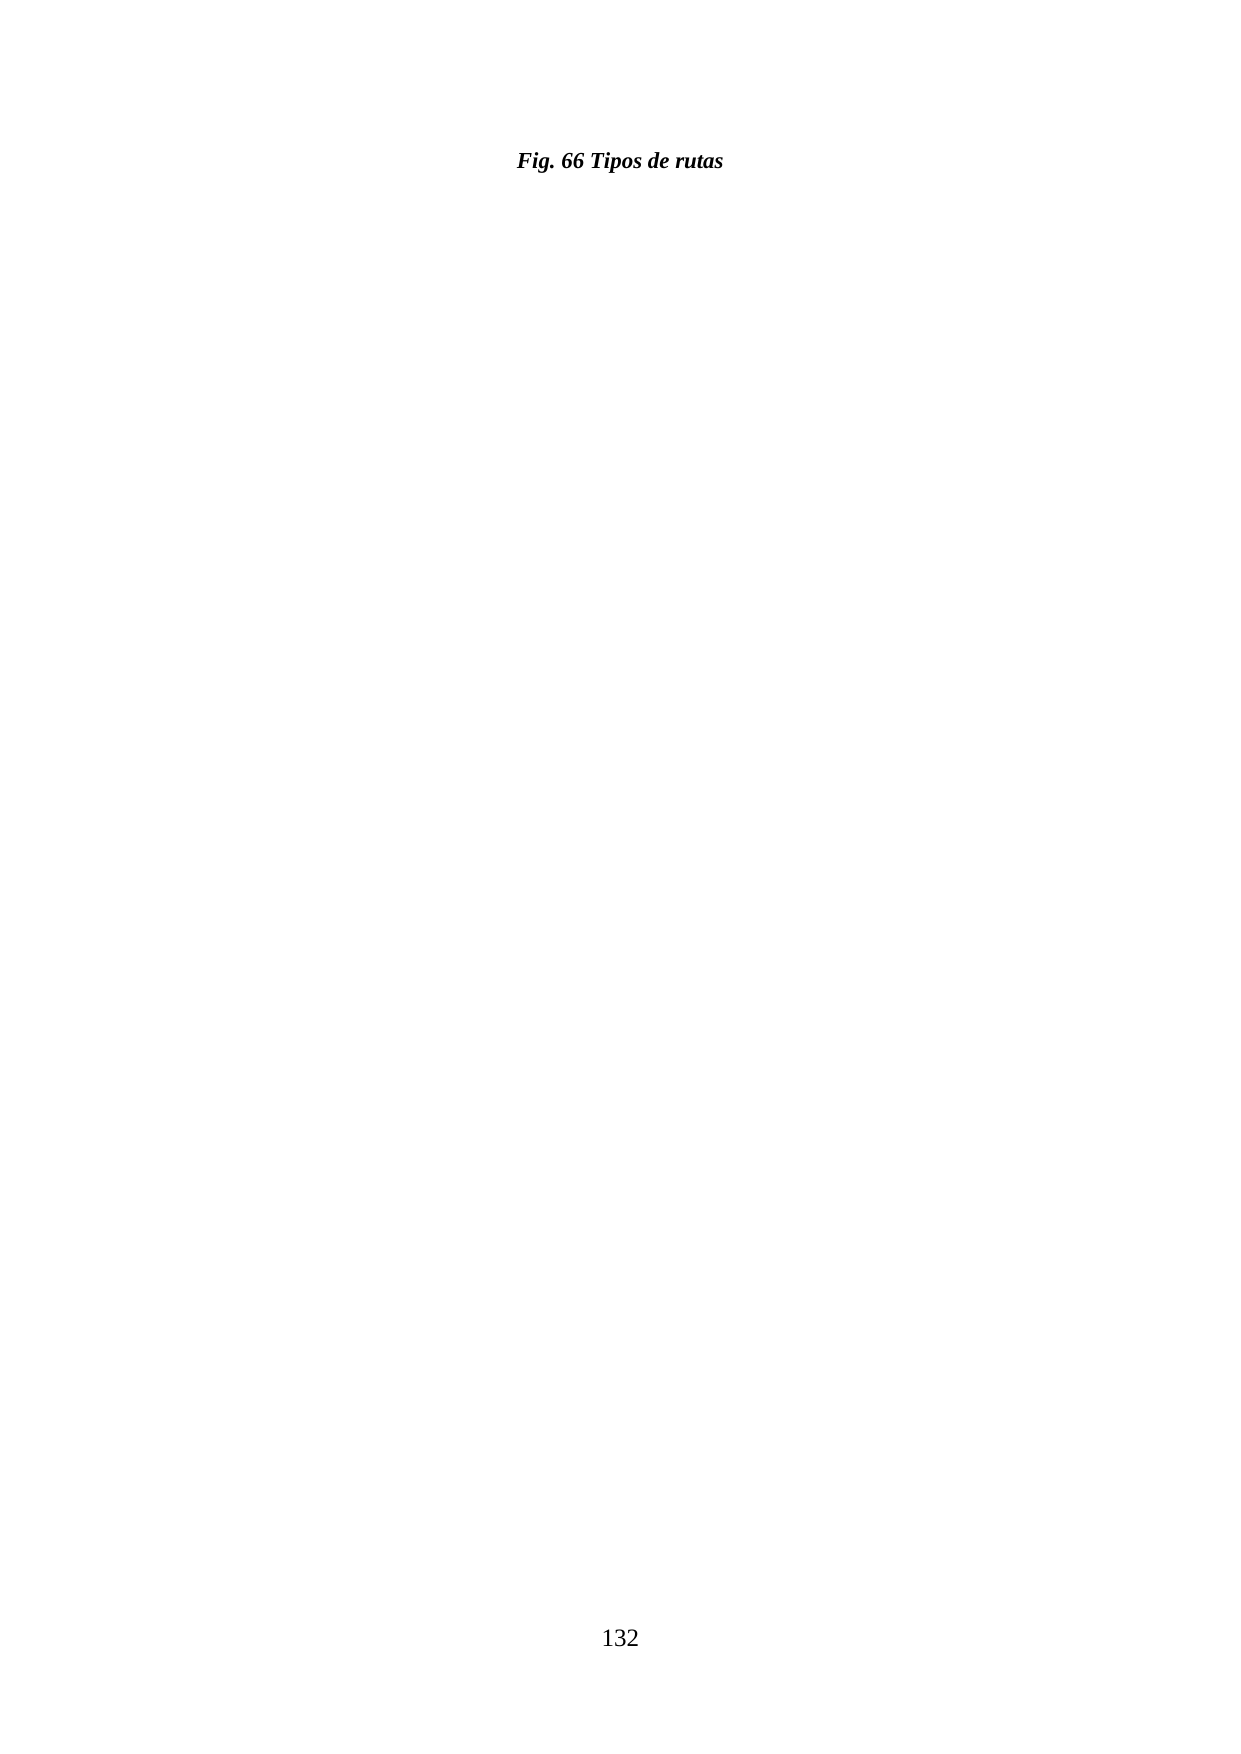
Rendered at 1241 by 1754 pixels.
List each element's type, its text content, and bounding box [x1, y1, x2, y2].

text Fig. 66 Tipos de rutas [177, 148, 1063, 174]
